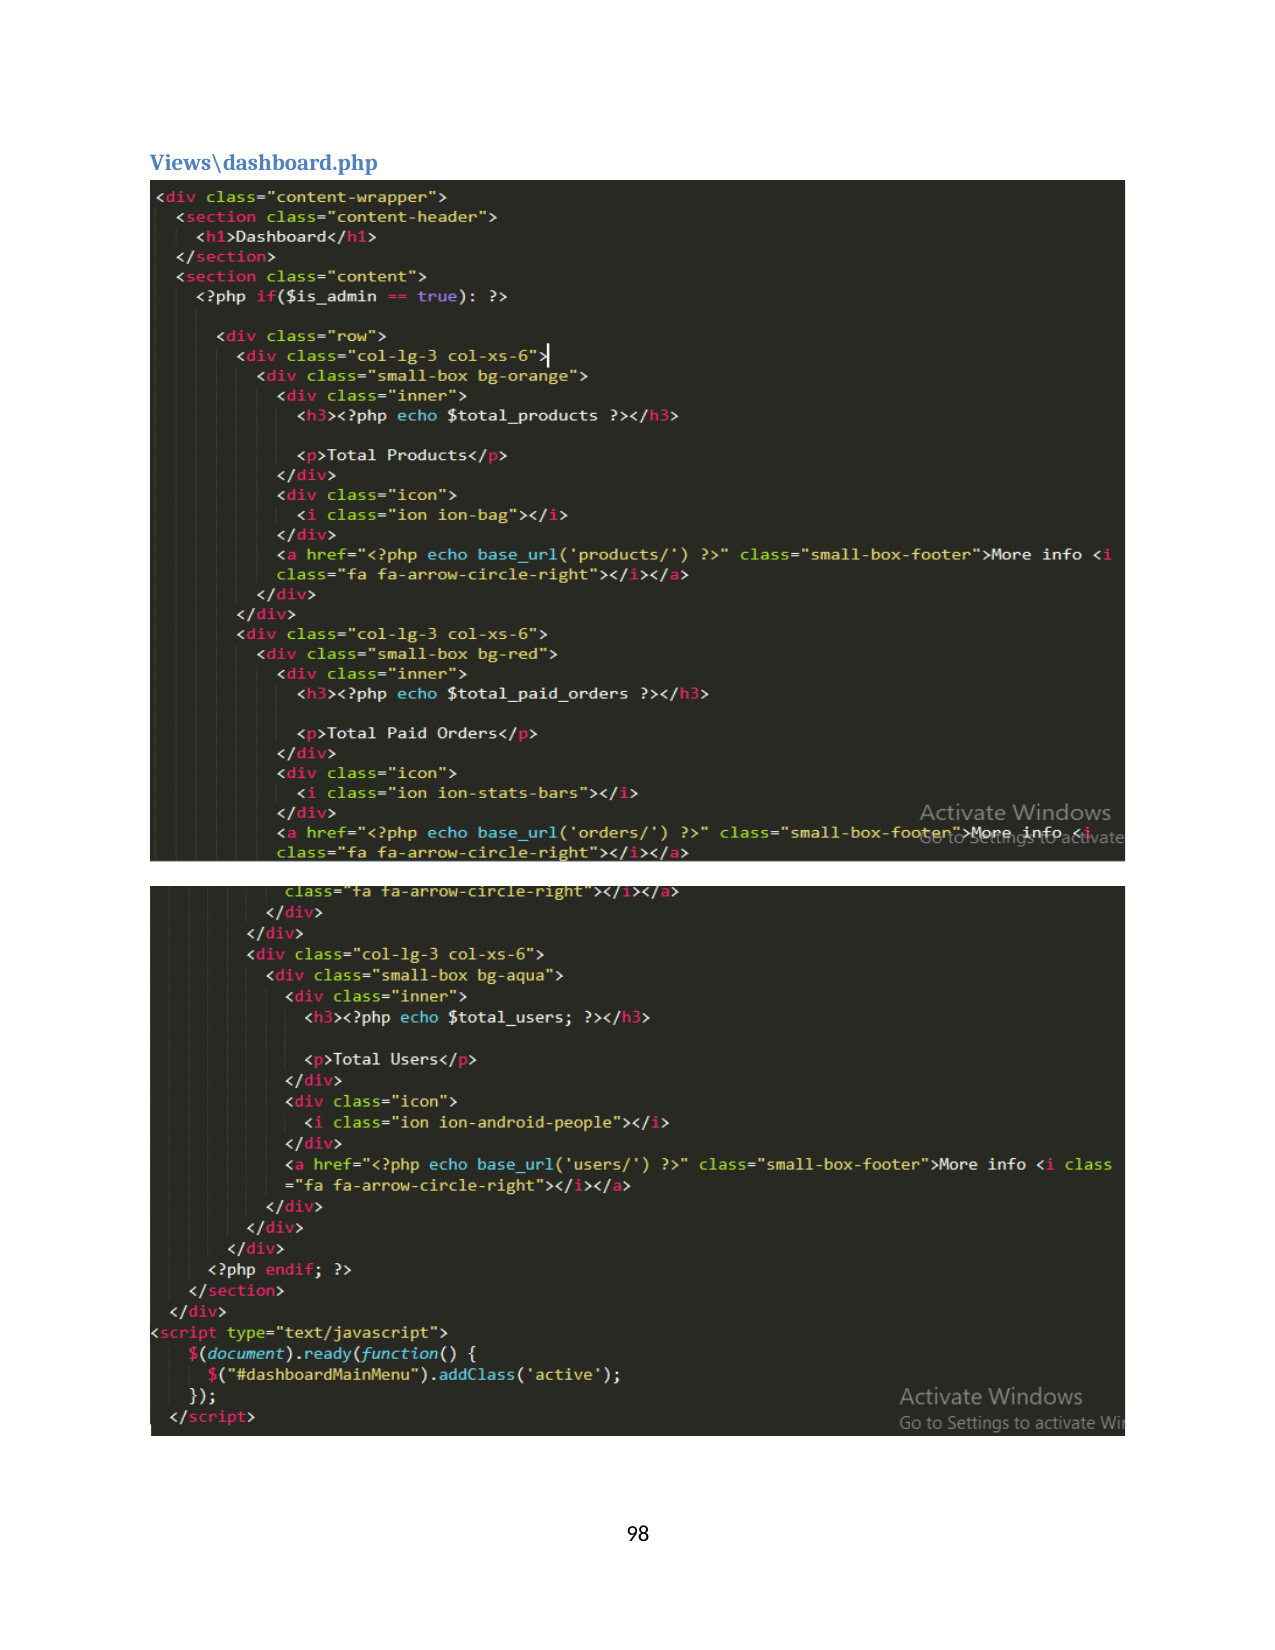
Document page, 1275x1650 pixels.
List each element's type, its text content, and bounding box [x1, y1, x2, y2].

picture [150, 180, 1125, 862]
subtitle Views\dashboard.php [150, 150, 1125, 176]
picture [150, 886, 1125, 1436]
